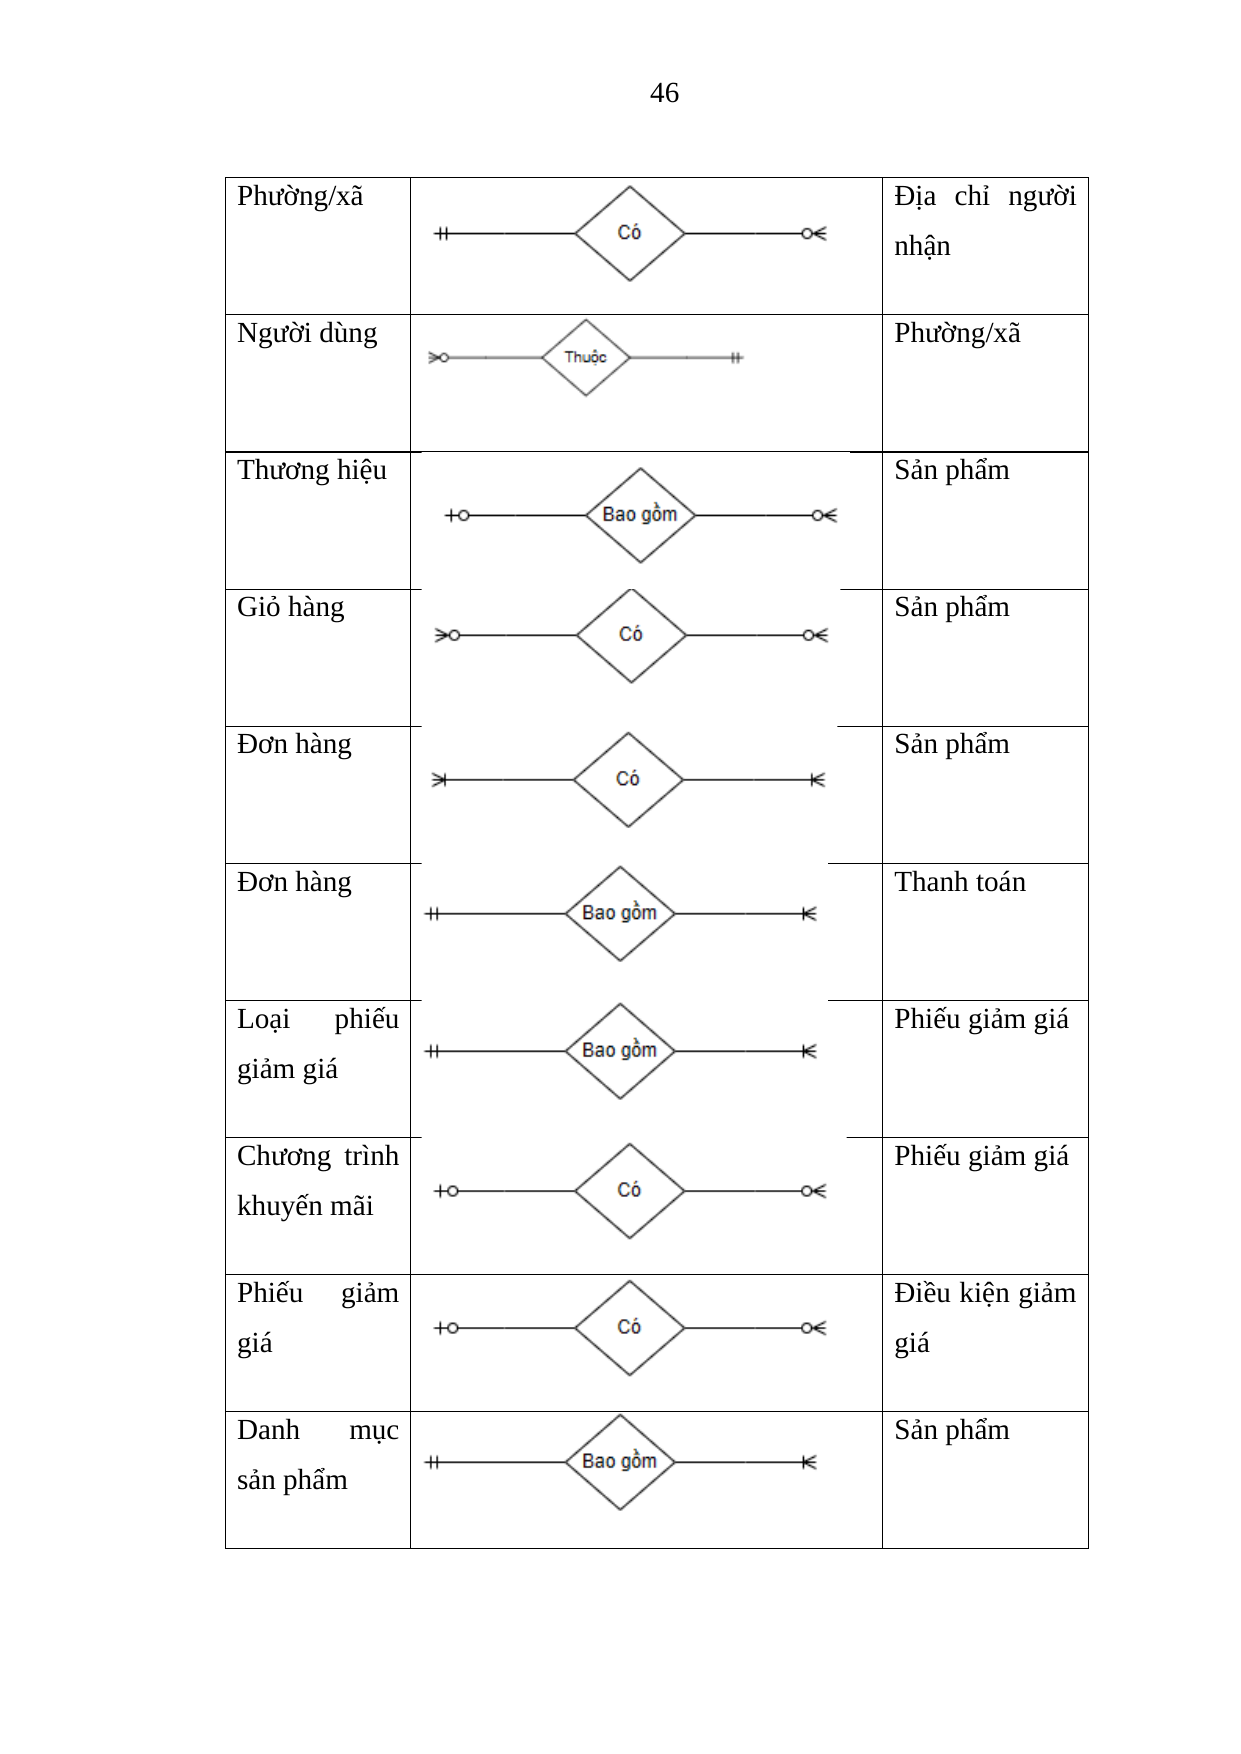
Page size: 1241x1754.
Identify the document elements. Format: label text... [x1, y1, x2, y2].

picture [421, 1137, 847, 1241]
table_cell [411, 727, 882, 863]
table_cell Điều kiện giảm giá [883, 1275, 1088, 1411]
picture [421, 315, 746, 399]
table_cell Loại phiếu giảm giá [226, 1001, 410, 1137]
table_cell Đơn hàng [226, 864, 410, 1000]
table_cell [411, 1275, 882, 1411]
picture [421, 863, 828, 973]
table_cell [411, 453, 882, 588]
table_cell Phiếu giảm giá [883, 1138, 1088, 1274]
table_cell Sản phẩm [883, 1412, 1088, 1548]
picture [421, 178, 838, 285]
picture [421, 1000, 828, 1111]
table_cell Phường/xã [226, 178, 410, 314]
table_cell [411, 864, 882, 1000]
picture [421, 589, 841, 690]
table_cell Thanh toán [883, 864, 1088, 1000]
table_cell Địa chỉ người nhận [883, 178, 1088, 314]
table_cell Danh mục sản phẩm [226, 1412, 410, 1548]
picture [421, 1275, 847, 1378]
table_cell Phiếu giảm giá [883, 1001, 1088, 1137]
table_cell Sản phẩm [883, 590, 1088, 726]
table_cell Chương trình khuyến mãi [226, 1138, 410, 1274]
table_cell [411, 315, 882, 451]
table_cell Phiếu giảm giá [226, 1275, 410, 1411]
table_cell Giỏ hàng [226, 590, 410, 726]
table_cell [411, 1138, 882, 1274]
table_cell Thương hiệu [226, 453, 410, 588]
table_cell Phường/xã [883, 315, 1088, 451]
table_cell [411, 178, 882, 314]
table_cell Đơn hàng [226, 727, 410, 863]
table_cell Sản phẩm [883, 727, 1088, 863]
picture [421, 452, 850, 570]
table_cell Người dùng [226, 315, 410, 451]
table_cell [411, 1001, 882, 1137]
picture [421, 726, 838, 839]
table_cell Sản phẩm [883, 453, 1088, 588]
picture [421, 1412, 828, 1522]
table_cell [411, 1412, 882, 1548]
table_cell [411, 590, 882, 726]
